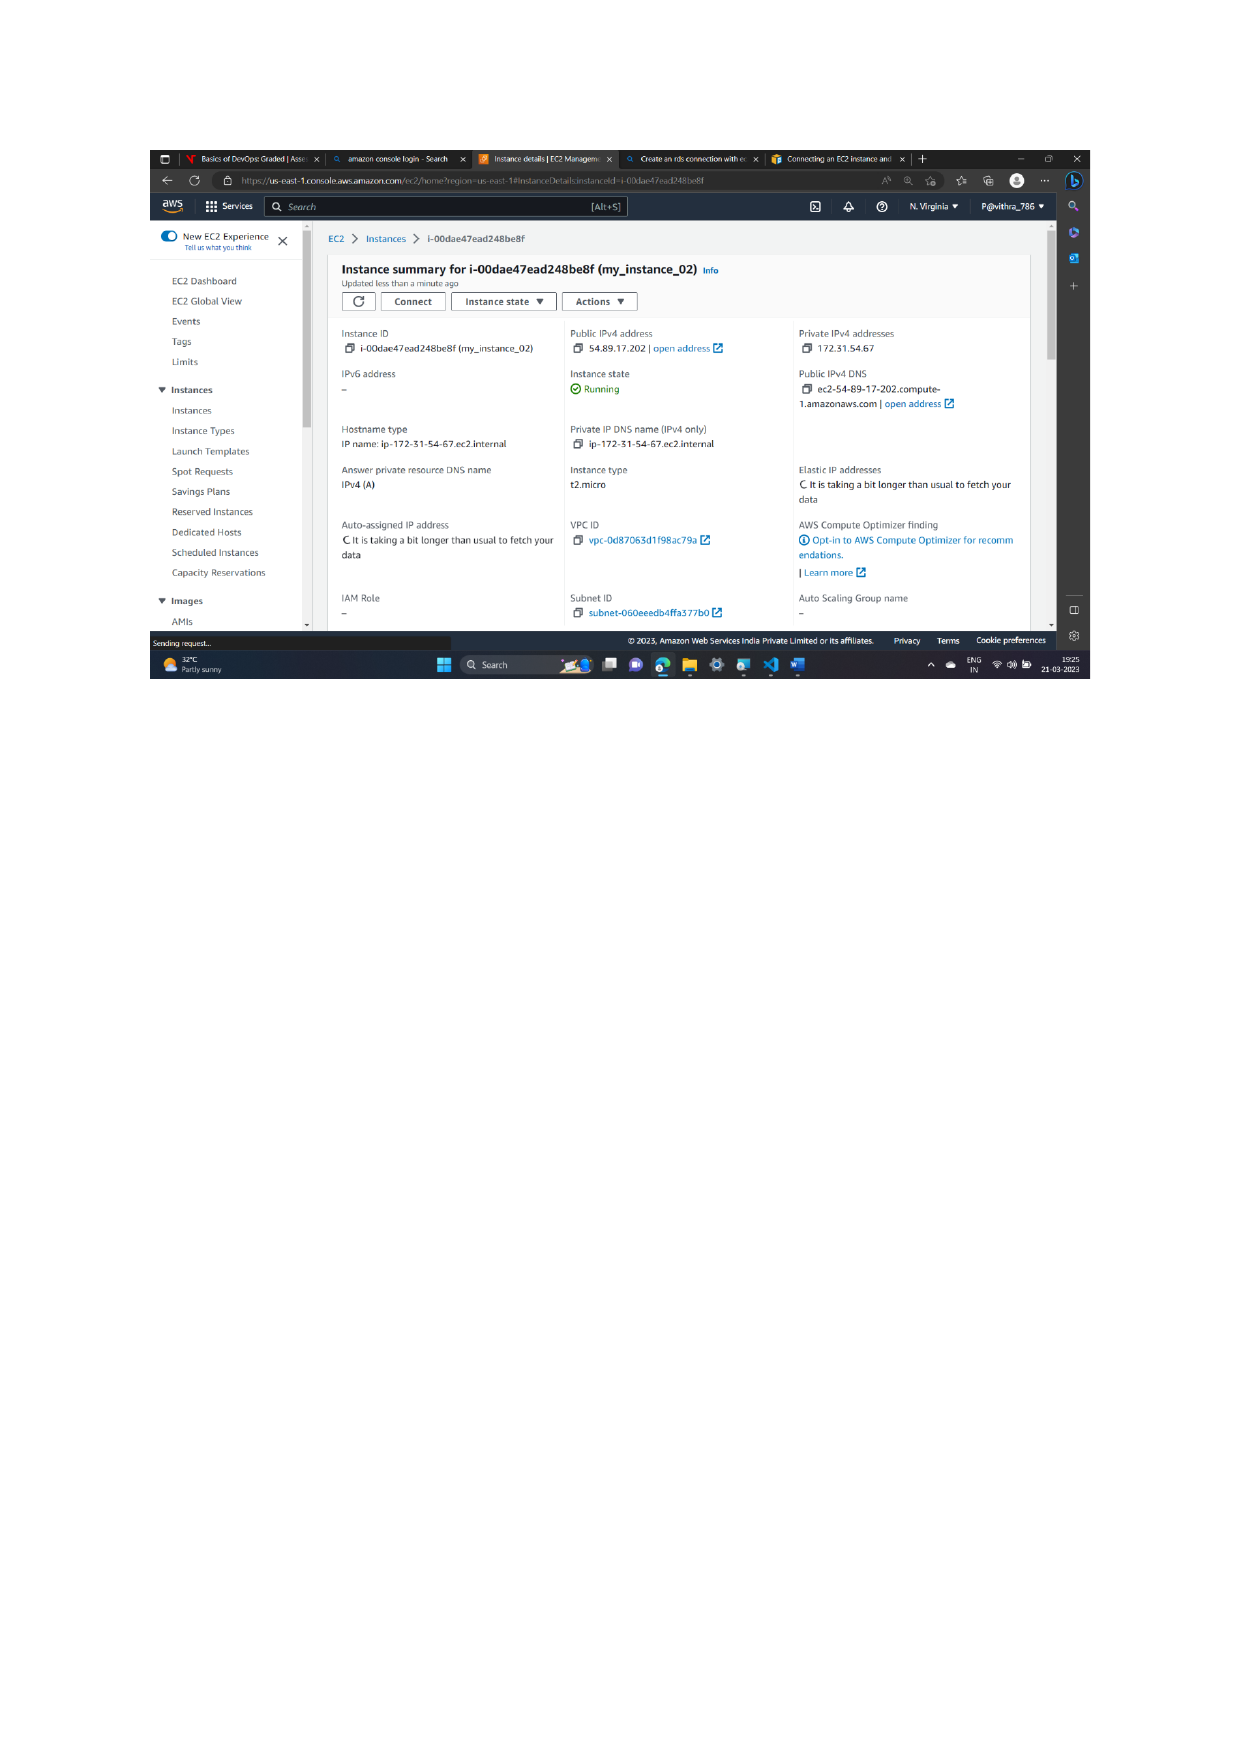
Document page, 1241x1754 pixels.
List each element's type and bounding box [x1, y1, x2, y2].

picture [150, 150, 1091, 679]
